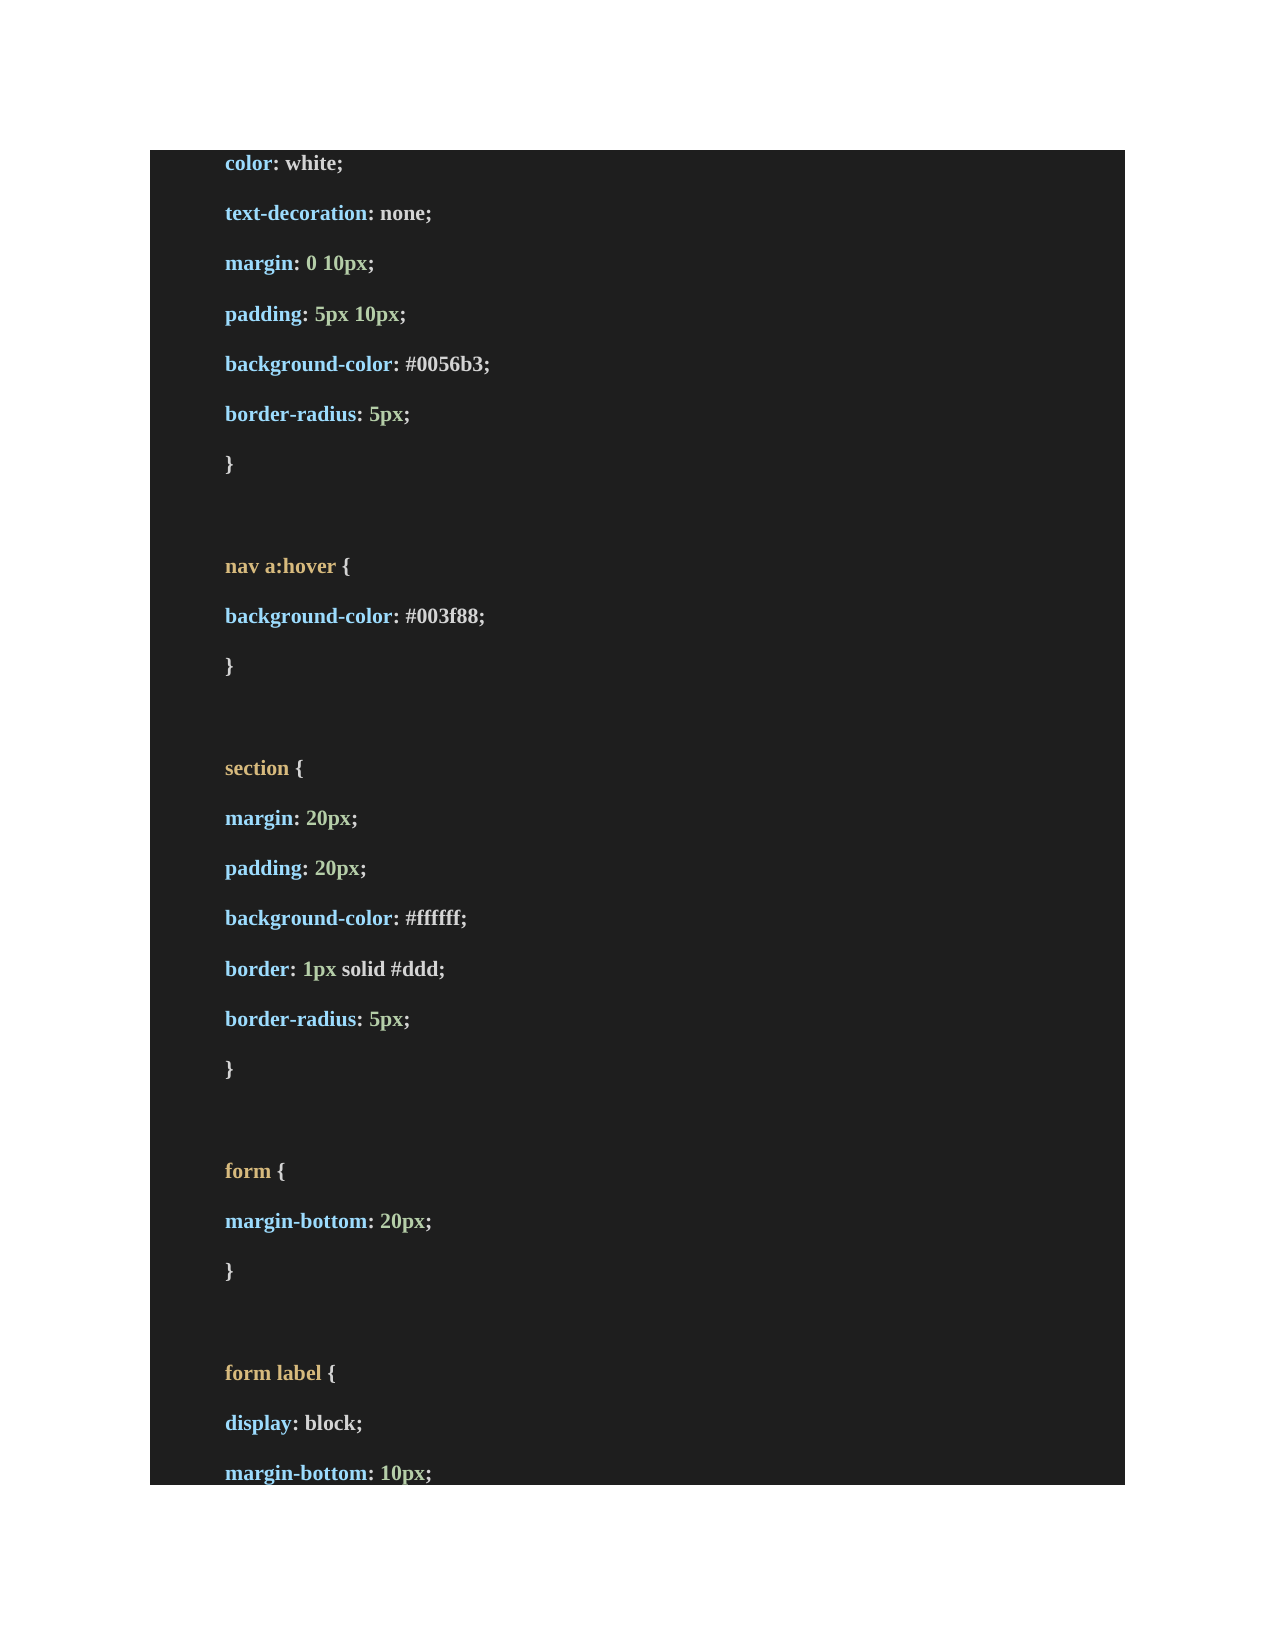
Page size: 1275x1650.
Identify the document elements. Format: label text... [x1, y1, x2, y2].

text } [150, 451, 1125, 476]
text } [150, 1056, 1125, 1081]
text nav a:hover { [150, 553, 1125, 578]
text border: 1px solid #ddd; [150, 956, 1125, 981]
text margin: 0 10px; [150, 250, 1125, 276]
text } [150, 653, 1125, 678]
text display: block; [150, 1410, 1125, 1435]
text background-color: #0056b3; [150, 351, 1125, 376]
text form label { [150, 1359, 1125, 1385]
text padding: 20px; [150, 855, 1125, 880]
text form { [150, 1158, 1125, 1183]
text background-color: #003f88; [150, 603, 1125, 628]
text border-radius: 5px; [150, 401, 1125, 426]
text text-decoration: none; [150, 200, 1125, 225]
text color: white; [150, 150, 1125, 175]
text section { [150, 755, 1125, 780]
text margin-bottom: 20px; [150, 1208, 1125, 1233]
text margin-bottom: 10px; [150, 1460, 1125, 1485]
text } [150, 1258, 1125, 1283]
text background-color: #ffffff; [150, 905, 1125, 931]
text border-radius: 5px; [150, 1006, 1125, 1031]
text padding: 5px 10px; [150, 301, 1125, 326]
text margin: 20px; [150, 805, 1125, 830]
